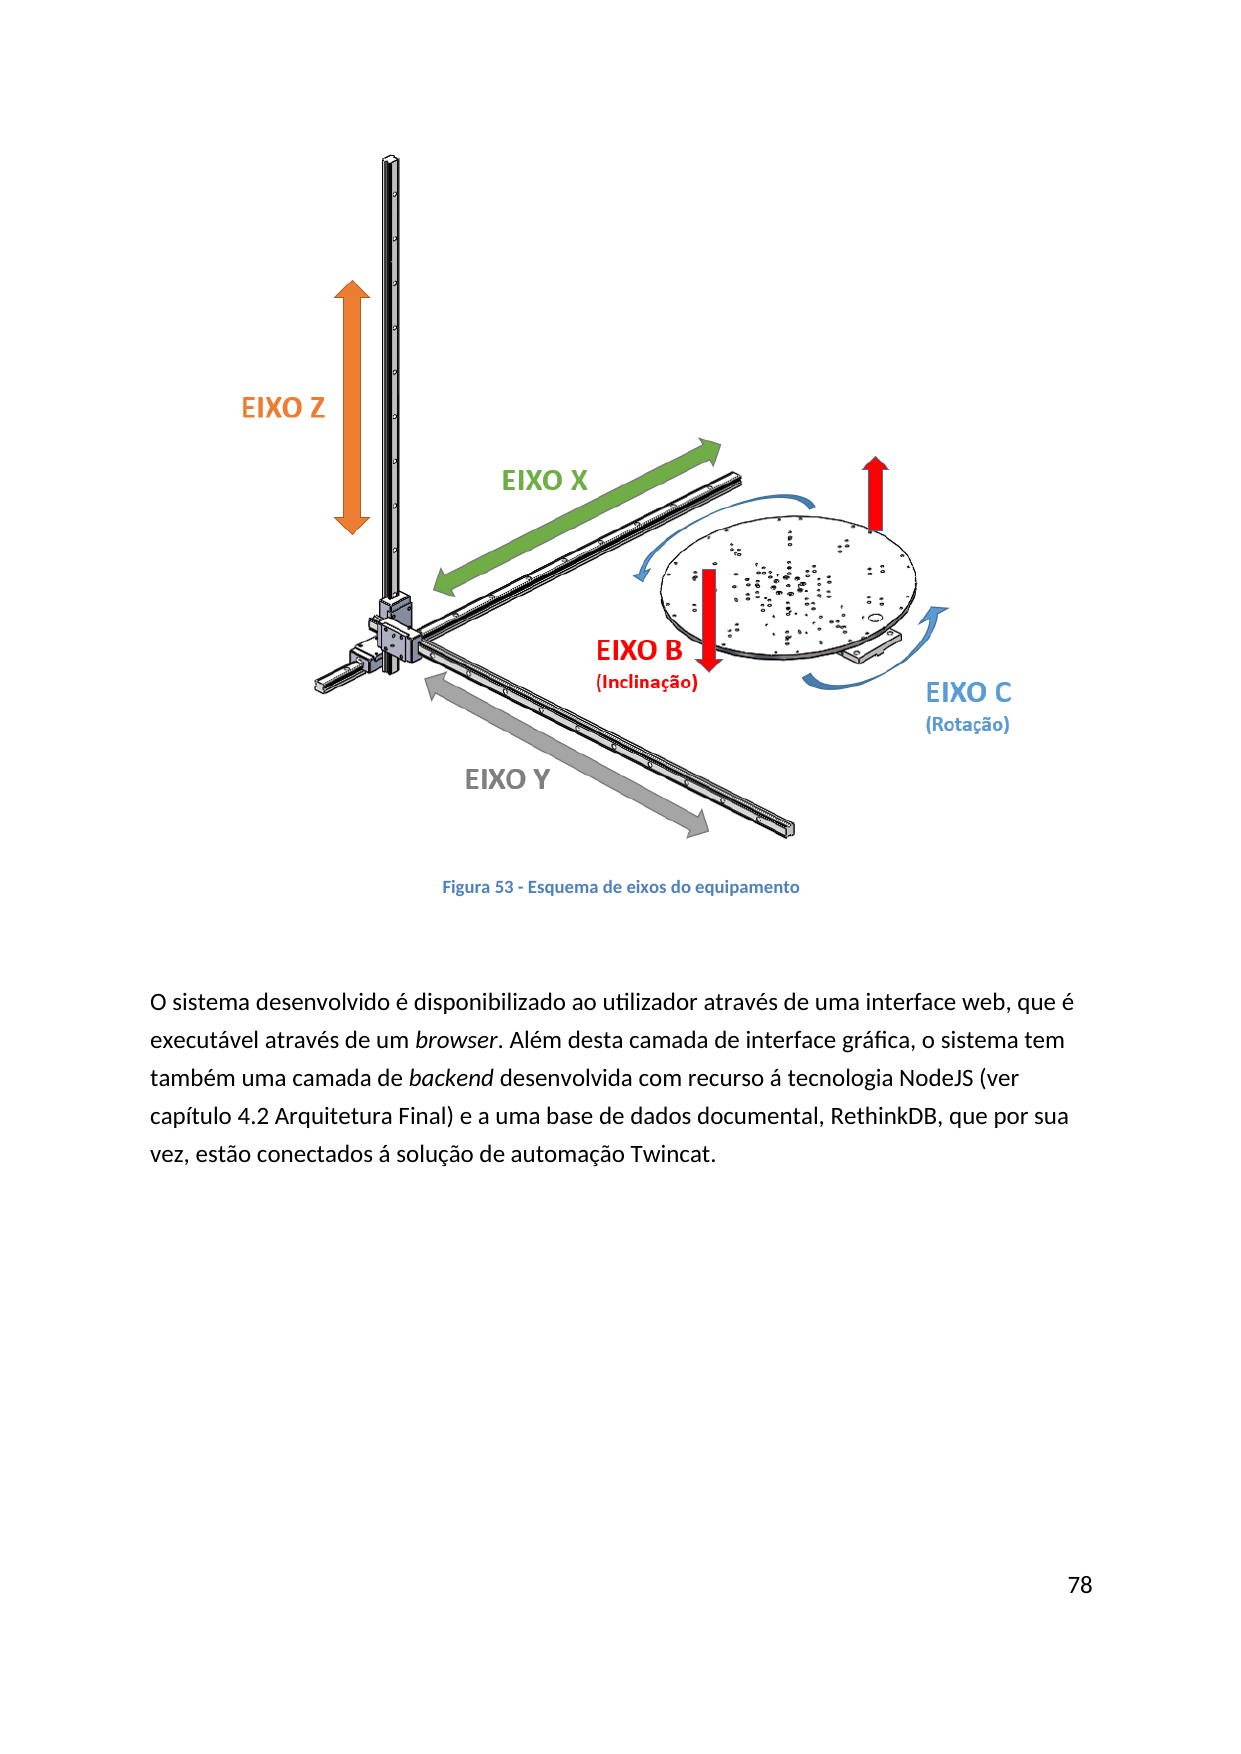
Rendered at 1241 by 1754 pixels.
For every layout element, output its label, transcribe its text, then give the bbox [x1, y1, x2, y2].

picture [223, 150, 1019, 843]
text O sistema desenvolvido é disponibilizado ao utilizador através de uma interface web, que é executável através de um browser. Além desta camada de interface gráfica, o sistema tem também uma camada de backend desenvolvida com recurso á tecnologia NodeJS (ver capítulo 4.2 Arquitetura Final) e a uma base de dados documental, RethinkDB, que por sua vez, estão conectados á solução de automação Twincat. [150, 986, 1092, 1169]
